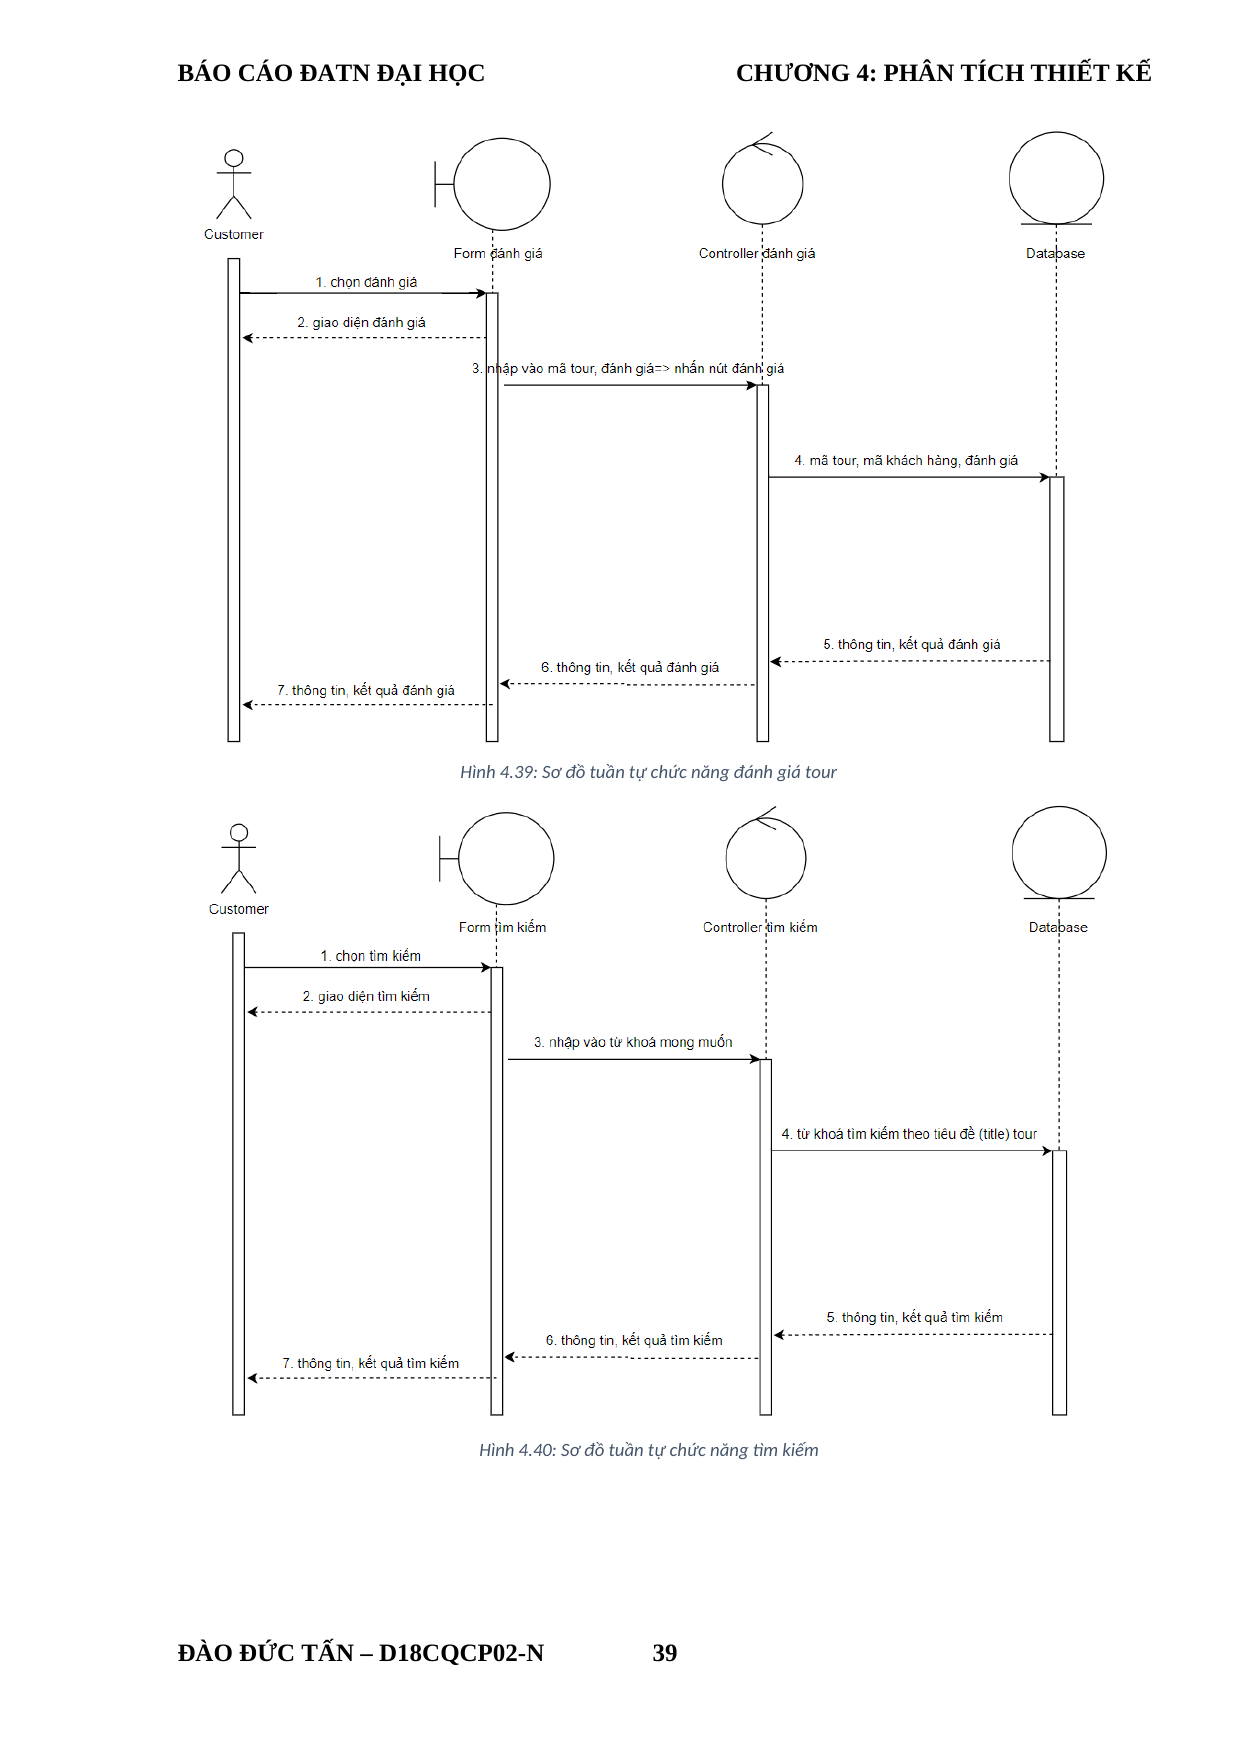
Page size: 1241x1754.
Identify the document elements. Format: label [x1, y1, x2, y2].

picture [177, 795, 1123, 1429]
picture [177, 118, 1123, 760]
